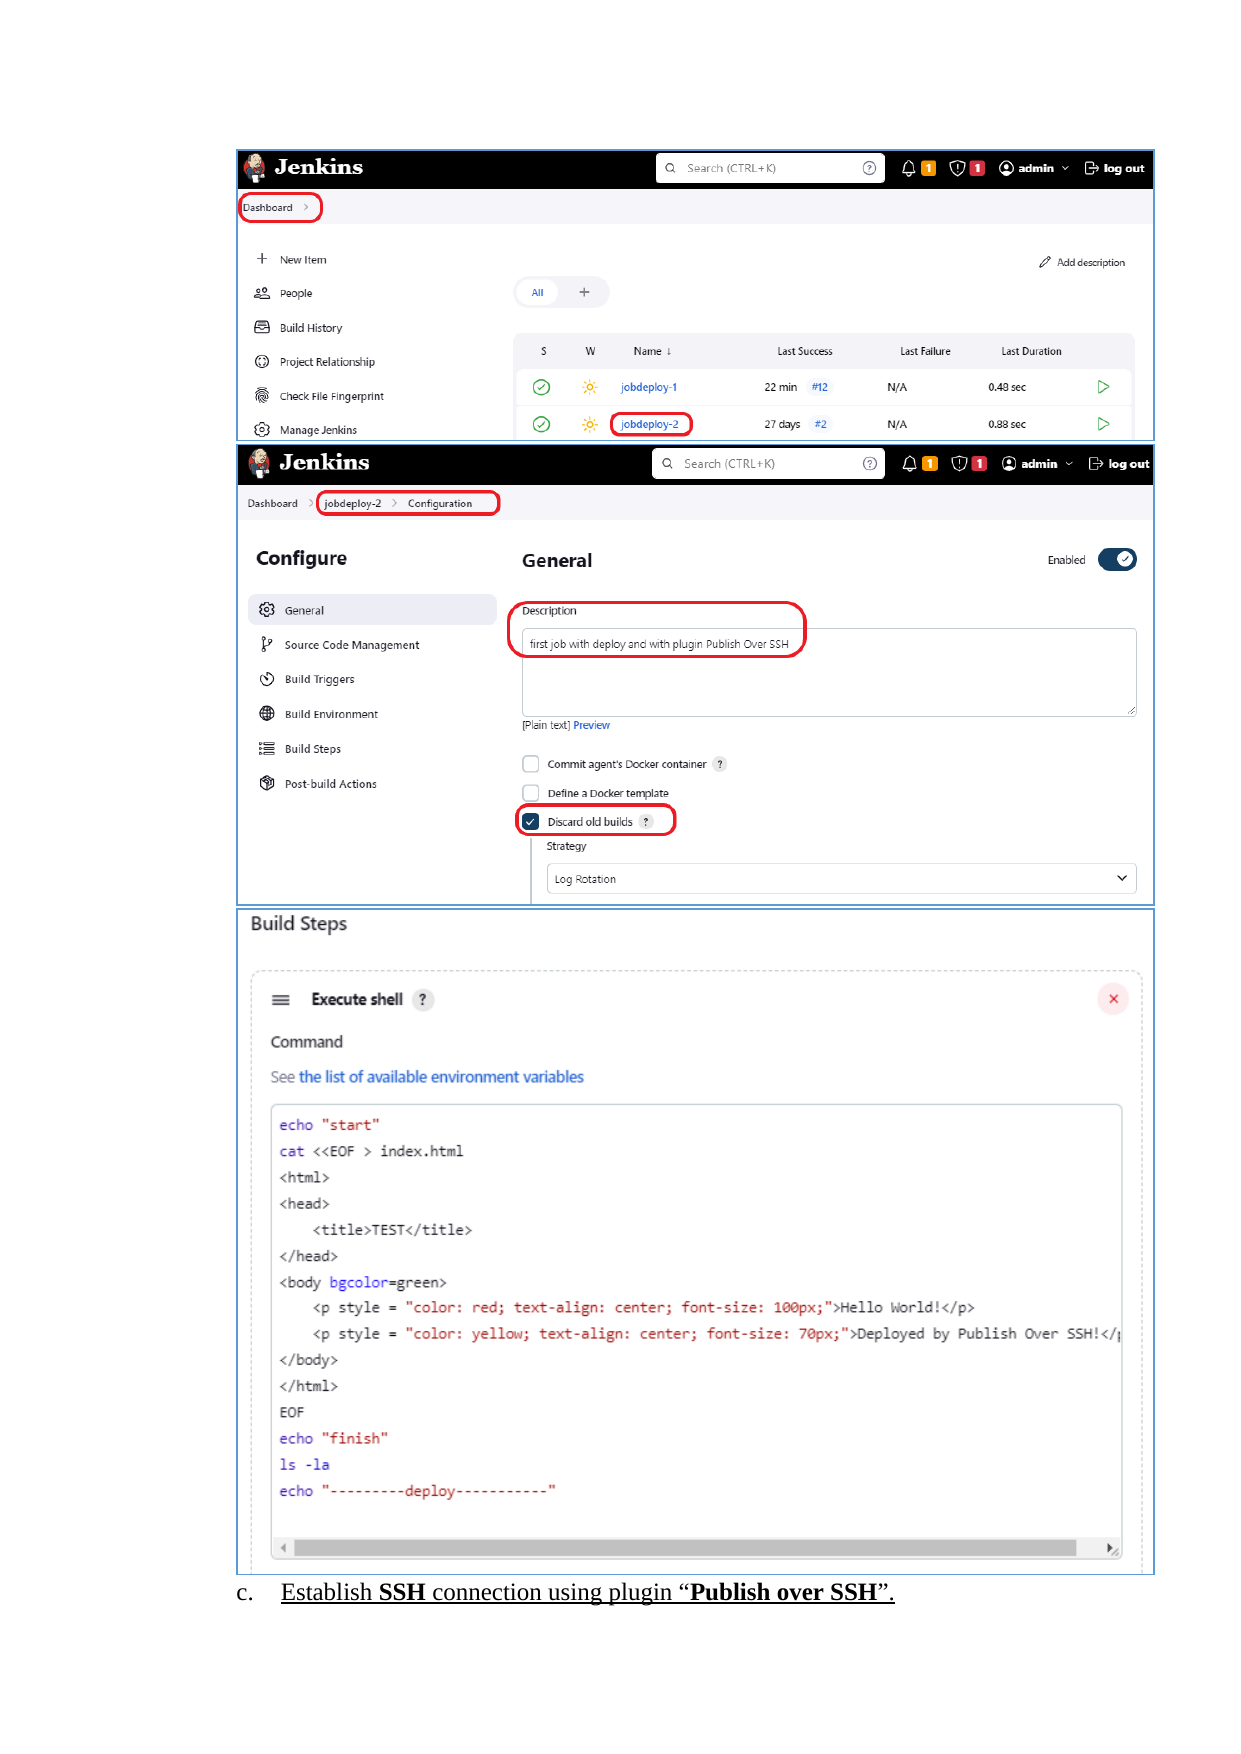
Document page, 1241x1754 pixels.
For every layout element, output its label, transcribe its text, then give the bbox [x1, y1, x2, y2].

picture [238, 910, 1153, 1574]
picture [238, 151, 1153, 440]
picture [238, 445, 1153, 904]
list Establish SSH connection using plugin “Publish over SSH”. [236, 1577, 1152, 1606]
